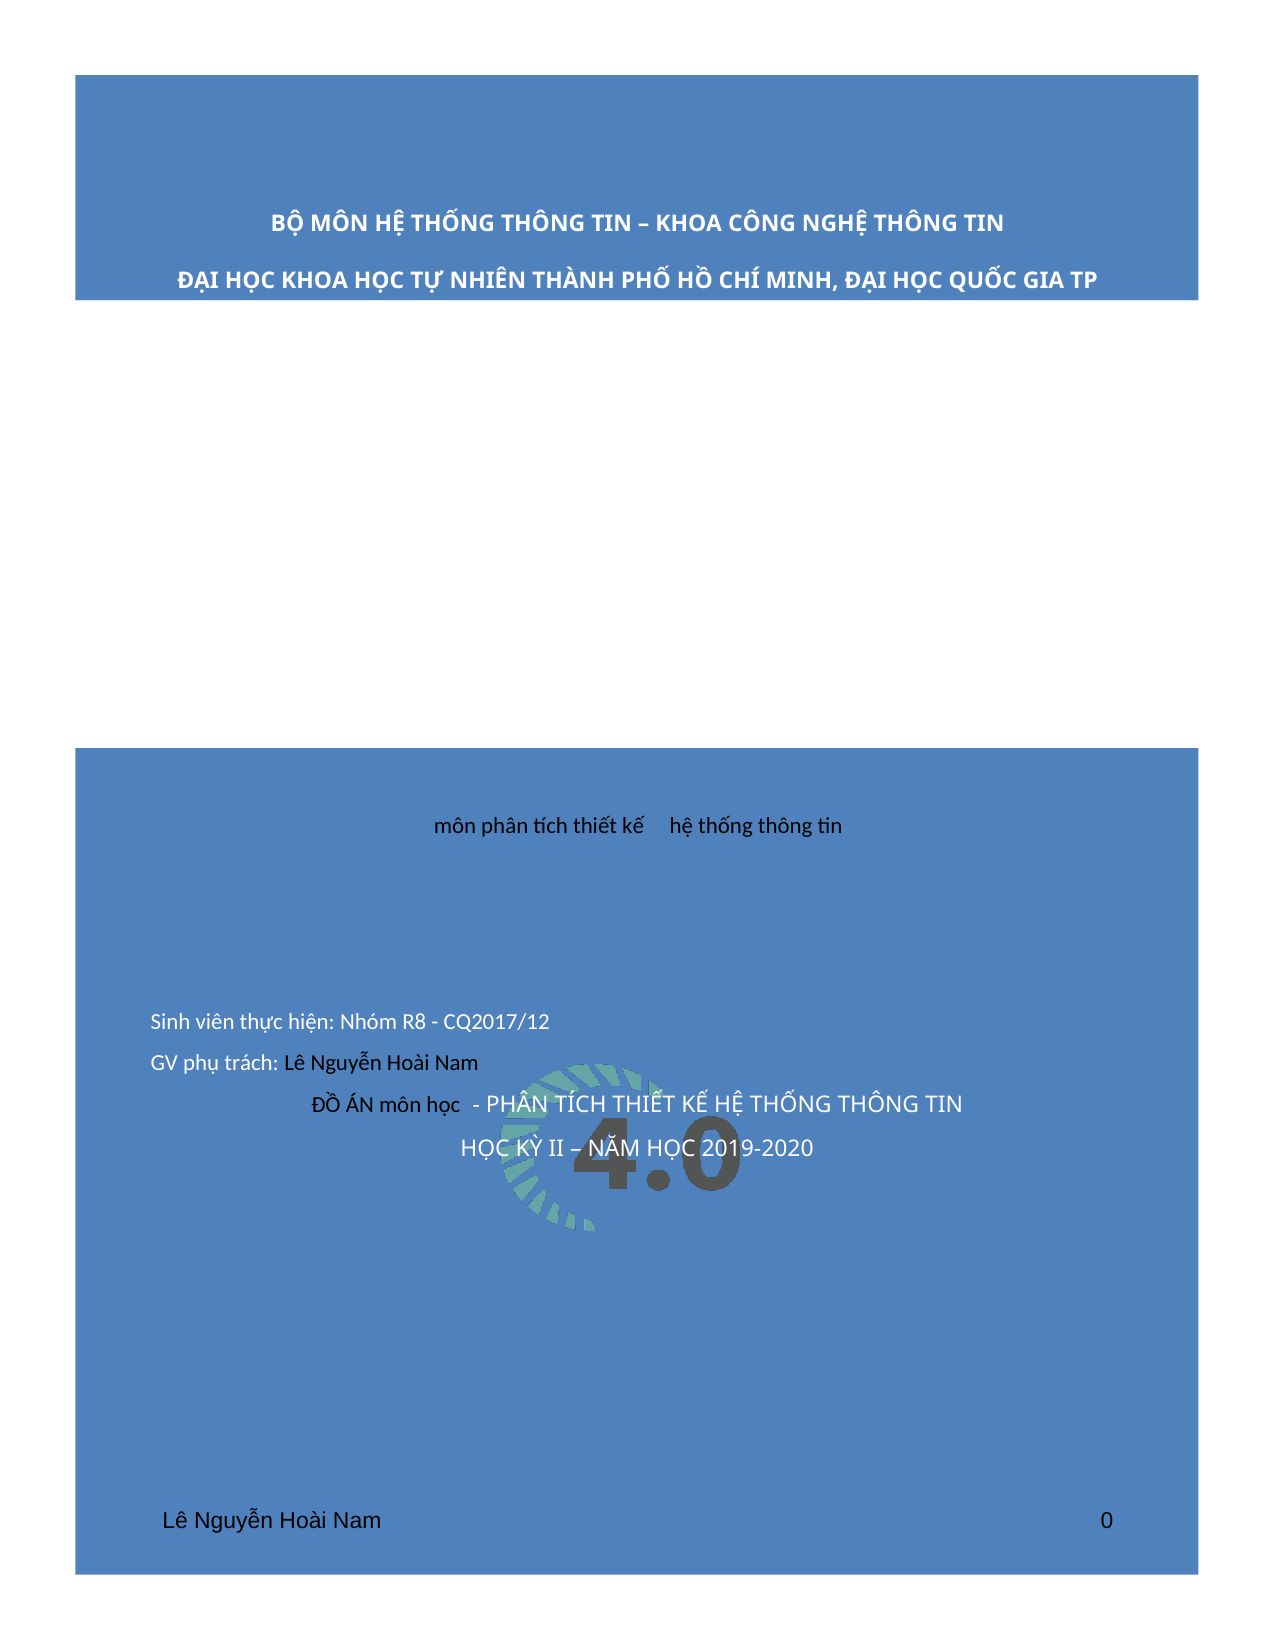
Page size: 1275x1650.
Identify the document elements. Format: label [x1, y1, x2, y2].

picture [492, 1056, 749, 1235]
picture [743, 1141, 749, 1148]
picture [593, 1104, 602, 1109]
